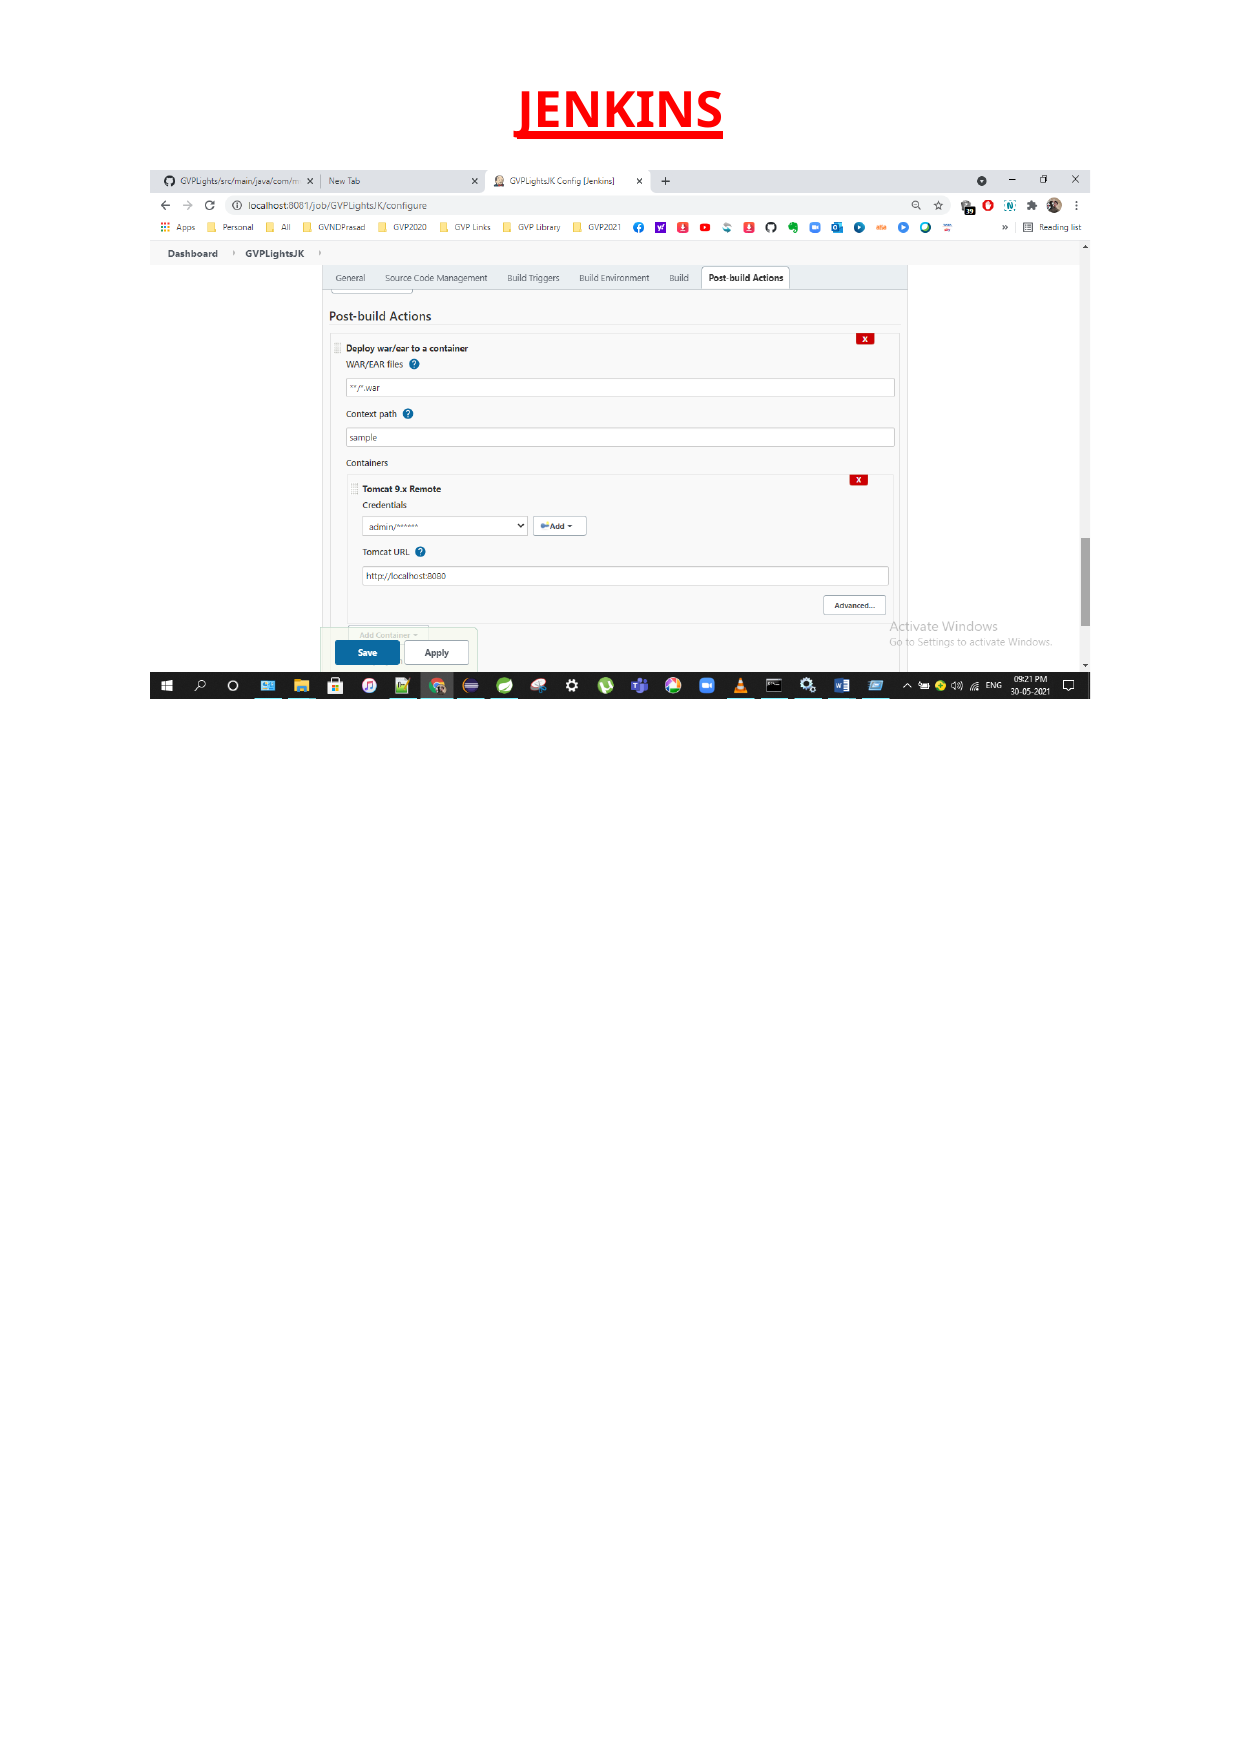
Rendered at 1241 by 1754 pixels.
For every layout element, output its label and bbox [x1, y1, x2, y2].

picture [150, 170, 1091, 699]
